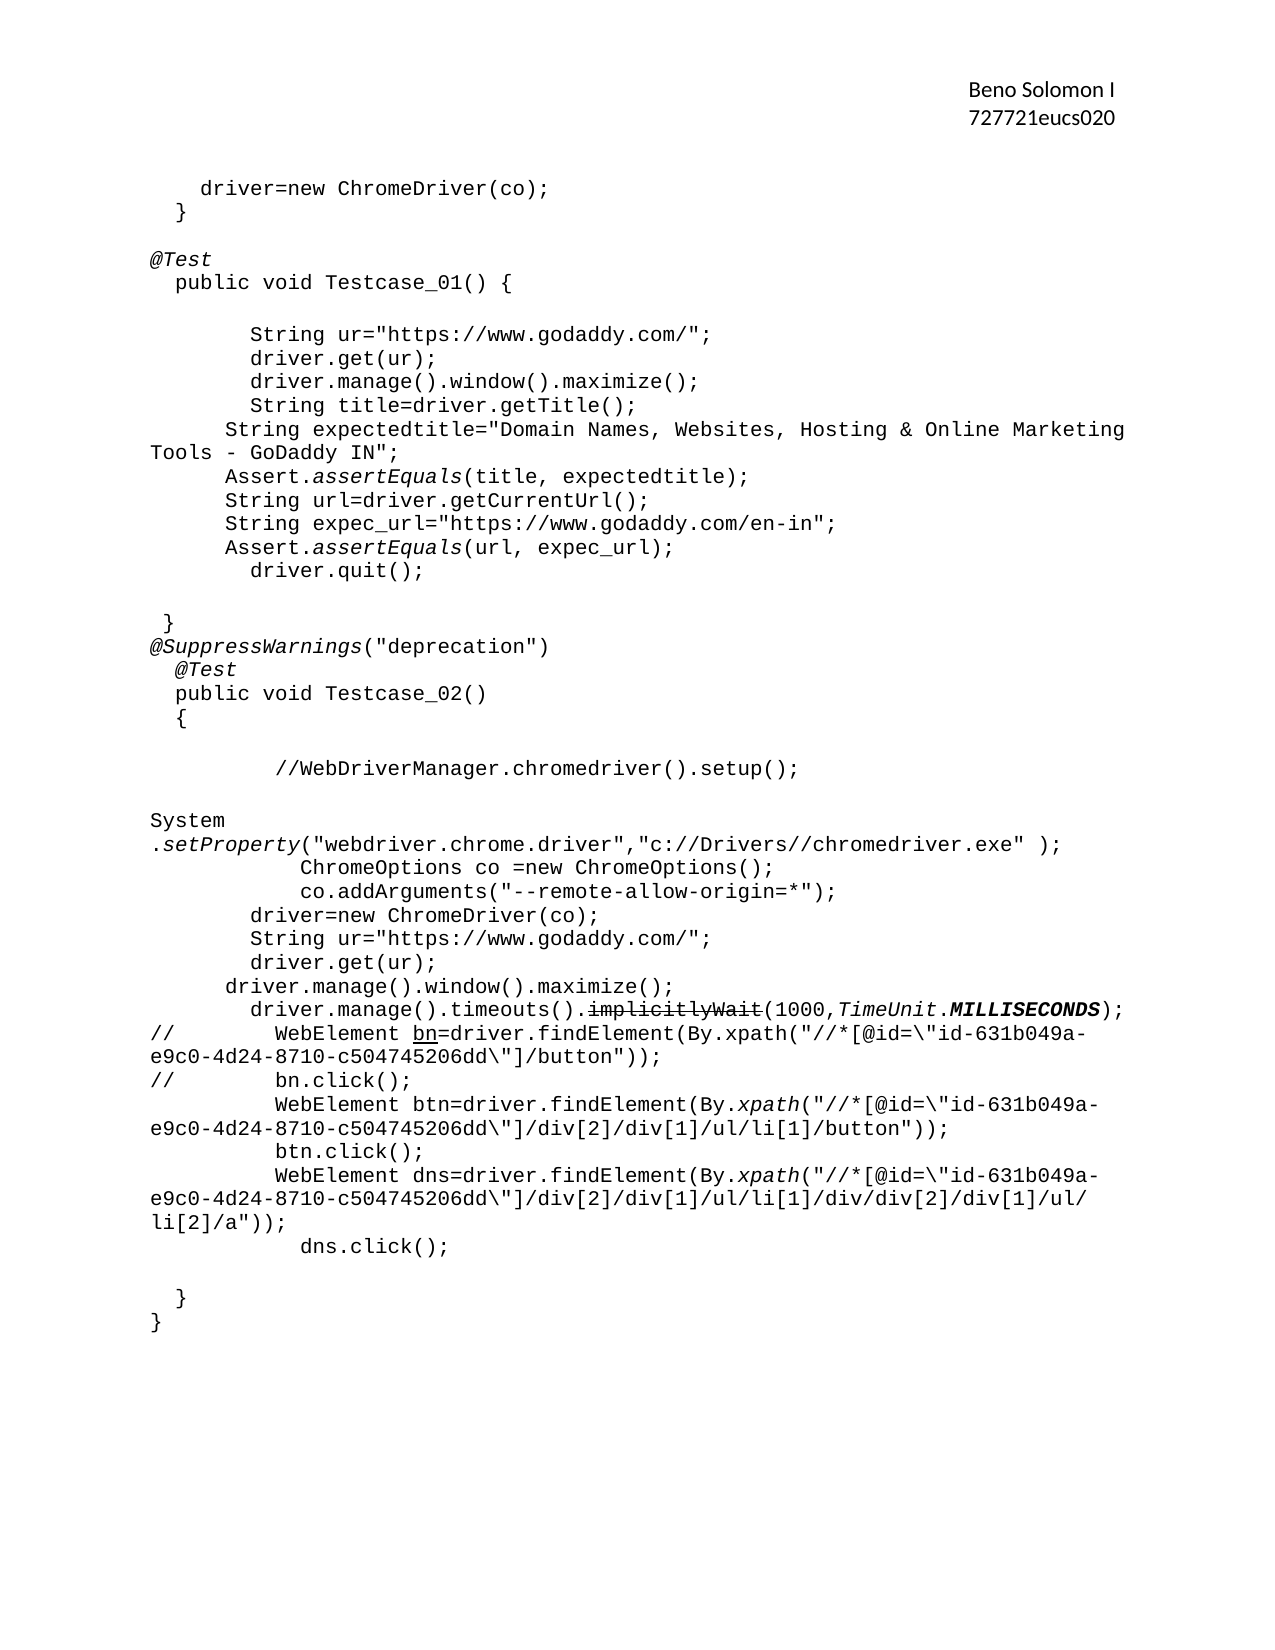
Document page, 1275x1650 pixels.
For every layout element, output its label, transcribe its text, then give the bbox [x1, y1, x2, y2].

text String title=driver.getTitle(); [150, 395, 1125, 419]
text Assert.assertEquals(url, expec_url); [150, 537, 1125, 561]
text } [150, 612, 1125, 636]
text String url=driver.getCurrentUrl(); [150, 489, 1125, 513]
text @SuppressWarnings("deprecation") [150, 636, 1125, 659]
text // bn.click(); [150, 1070, 1125, 1094]
text String ur="https://www.godaddy.com/"; [150, 324, 1125, 348]
text public void Testcase_02() [150, 683, 1125, 707]
text driver=new ChromeDriver(co); [150, 905, 1125, 928]
text } [150, 1287, 1125, 1311]
text driver=new ChromeDriver(co); [150, 178, 1125, 201]
text System.setProperty("webdriver.chrome.driver","c://Drivers//chromedriver.exe" ); [150, 782, 1125, 857]
text public void Testcase_01() { [150, 272, 1125, 296]
text String expec_url="https://www.godaddy.com/en-in"; [150, 513, 1125, 537]
text @Test [150, 249, 1125, 272]
text //WebDriverManager.chromedriver().setup(); [150, 758, 1125, 782]
text WebElement btn=driver.findElement(By.xpath("//*[@id=\"id-631b049a-e9c0-4d24-8710-c504745206dd\"]/div[2]/div[1]/ul/li[1]/button")); [150, 1094, 1125, 1141]
text @Test [150, 659, 1125, 683]
text } [150, 201, 1125, 225]
text // WebElement bn=driver.findElement(By.xpath("//*[@id=\"id-631b049a-e9c0-4d24-8710-c504745206dd\"]/button")); [150, 1023, 1125, 1070]
text } [150, 1311, 1125, 1335]
text String ur="https://www.godaddy.com/"; [150, 928, 1125, 952]
text { [150, 707, 1125, 730]
text driver.get(ur); [150, 348, 1125, 371]
text co.addArguments("--remote-allow-origin=*"); [150, 881, 1125, 905]
text driver.manage().window().maximize(); [150, 371, 1125, 395]
text WebElement dns=driver.findElement(By.xpath("//*[@id=\"id-631b049a-e9c0-4d24-8710-c504745206dd\"]/div[2]/div[1]/ul/li[1]/div/div[2]/div[1]/ul/li[2]/a")); [150, 1165, 1125, 1236]
text Assert.assertEquals(title, expectedtitle); [150, 466, 1125, 489]
text driver.manage().timeouts().implicitlyWait(1000,TimeUnit.MILLISECONDS); [150, 999, 1125, 1023]
text driver.quit(); [150, 561, 1125, 584]
text ChromeOptions co =new ChromeOptions(); [150, 857, 1125, 881]
text String expectedtitle="Domain Names, Websites, Hosting & Online Marketing Tools - GoDaddy IN"; [150, 419, 1125, 466]
text btn.click(); [150, 1141, 1125, 1165]
text driver.manage().window().maximize(); [150, 976, 1125, 999]
text driver.get(ur); [150, 952, 1125, 976]
text dns.click(); [150, 1236, 1125, 1259]
